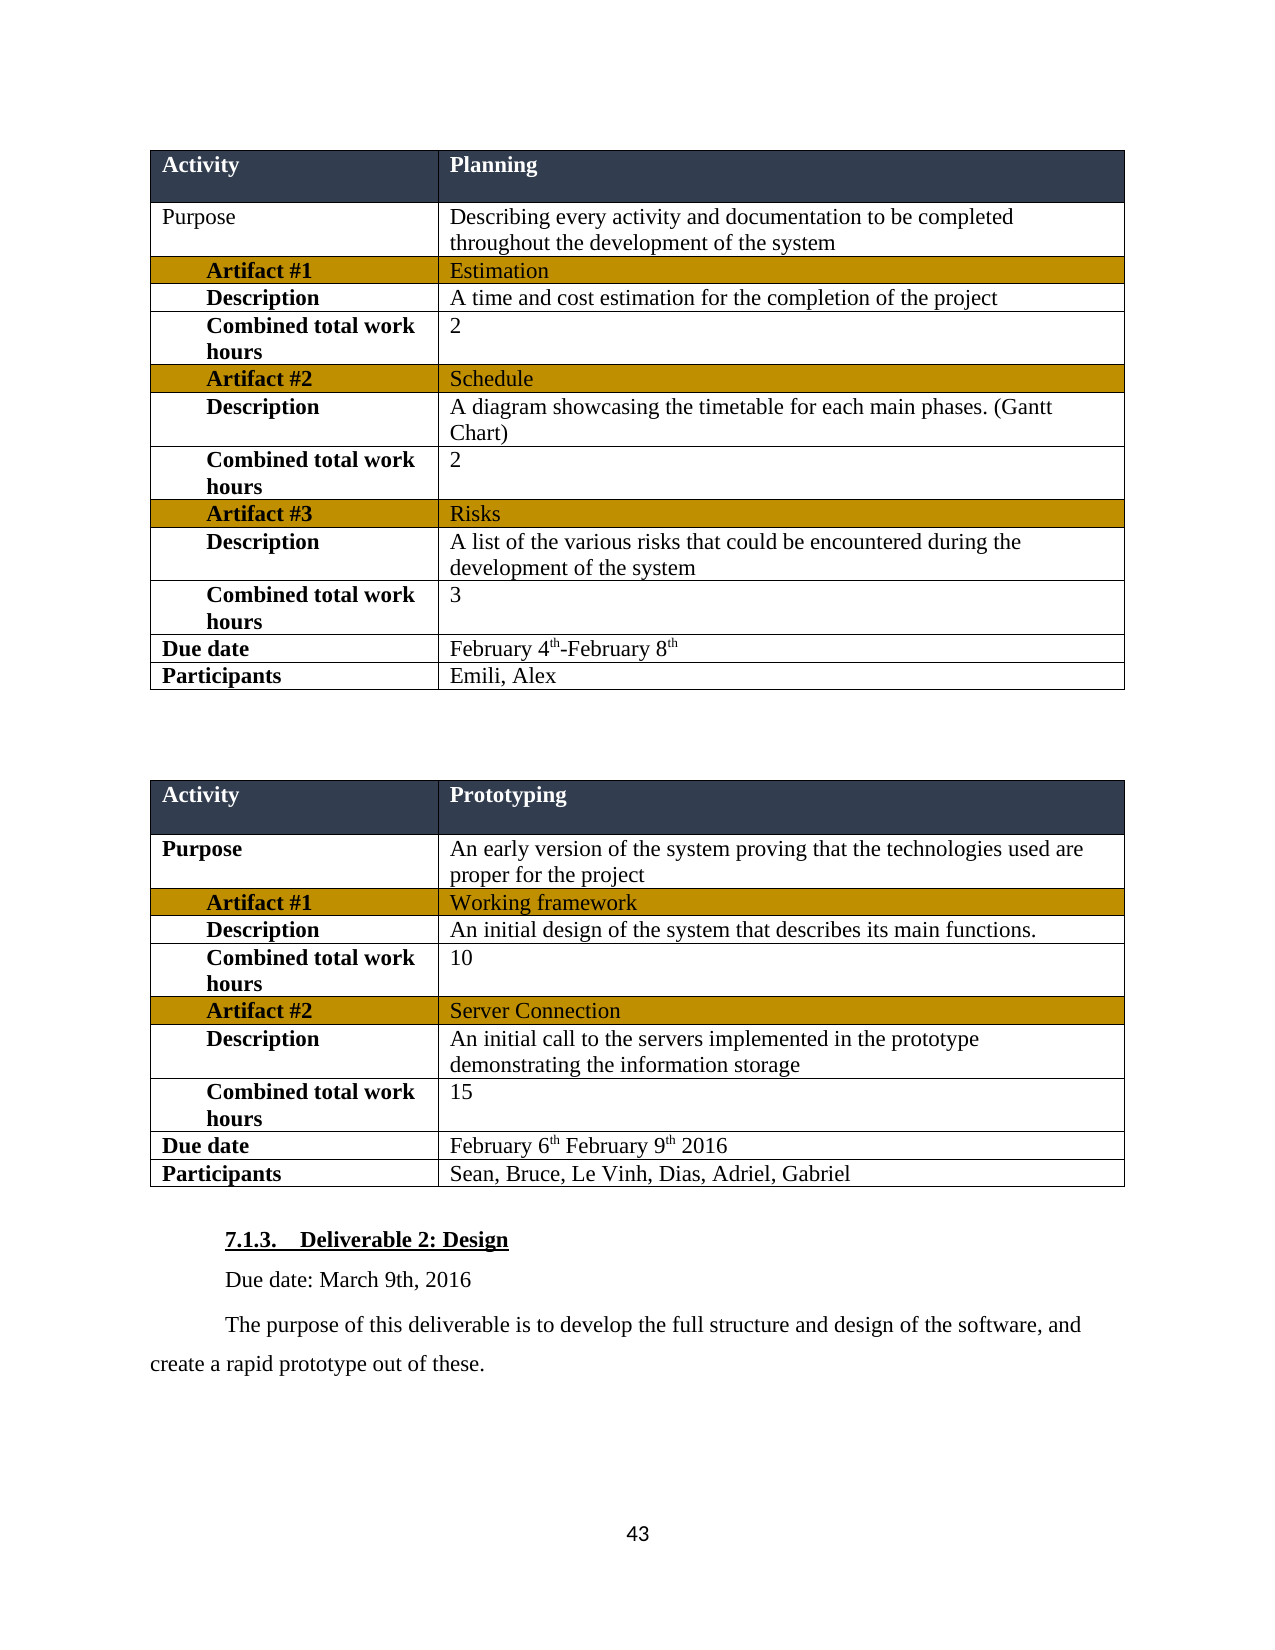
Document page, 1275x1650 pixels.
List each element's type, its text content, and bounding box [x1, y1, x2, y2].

table_cell February 6th February 9th 2016 [439, 1132, 1124, 1158]
text The purpose of this deliverable is to develop the full structure and design of the software, and create a rapid prototype out of these. [150, 1311, 1125, 1377]
table_cell Description [151, 528, 438, 580]
table_cell Artifact #2 [151, 365, 438, 392]
table_cell Description [151, 393, 438, 446]
table_cell Activity [151, 151, 438, 202]
table_cell Combined total work hours [151, 447, 438, 499]
table_cell An initial design of the system that describes its main functions. [439, 916, 1124, 942]
table_header Prototyping [439, 781, 1124, 834]
table_cell 10 [439, 944, 1124, 996]
table_header Activity [151, 781, 438, 834]
table_cell Planning [439, 151, 1124, 202]
table_cell Description [151, 1025, 438, 1077]
table_cell Describing every activity and documentation to be completed throughout the development of the system [439, 203, 1124, 256]
table_cell Due date [151, 635, 438, 662]
table_cell Artifact #1 [151, 889, 438, 915]
table_cell A time and cost estimation for the completion of the project [439, 284, 1124, 311]
table_cell Emili, Alex [439, 663, 1124, 689]
table_cell Risks [439, 500, 1124, 527]
table_cell A diagram showcasing the timetable for each main phases. (Gantt Chart) [439, 393, 1124, 446]
table_cell Participants [151, 1160, 438, 1186]
table_cell Server Connection [439, 997, 1124, 1024]
table_cell Sean, Bruce, Le Vinh, Dias, Adriel, Gabriel [439, 1160, 1124, 1186]
table_cell A list of the various risks that could be encountered during the development of the system [439, 528, 1124, 580]
table_cell Purpose [151, 203, 438, 256]
table_cell Description [151, 916, 438, 942]
table_cell Schedule [439, 365, 1124, 392]
table_cell 2 [439, 312, 1124, 364]
table_cell Due date [151, 1132, 438, 1158]
table_cell An early version of the system proving that the technologies used are proper for the project [439, 835, 1124, 888]
table_cell Purpose [151, 835, 438, 888]
table_cell Combined total work hours [151, 312, 438, 364]
table_cell Combined total work hours [151, 944, 438, 996]
table_cell Estimation [439, 257, 1124, 283]
table_cell Participants [151, 663, 438, 689]
text Due date: March 9th, 2016 [150, 1266, 1125, 1292]
table_cell 15 [439, 1079, 1124, 1131]
text 7.1.3. Deliverable 2: Design [150, 1226, 1125, 1253]
table_cell Artifact #2 [151, 997, 438, 1024]
table_cell February 4th-February 8th [439, 635, 1124, 662]
table_cell Description [151, 284, 438, 311]
table_cell Working framework [439, 889, 1124, 915]
table_cell An initial call to the servers implemented in the prototype demonstrating the information storage [439, 1025, 1124, 1077]
table_cell Artifact #3 [151, 500, 438, 527]
table_cell 2 [439, 447, 1124, 499]
table_cell 3 [439, 581, 1124, 634]
table_cell Combined total work hours [151, 1079, 438, 1131]
table_cell Combined total work hours [151, 581, 438, 634]
table_cell Artifact #1 [151, 257, 438, 283]
